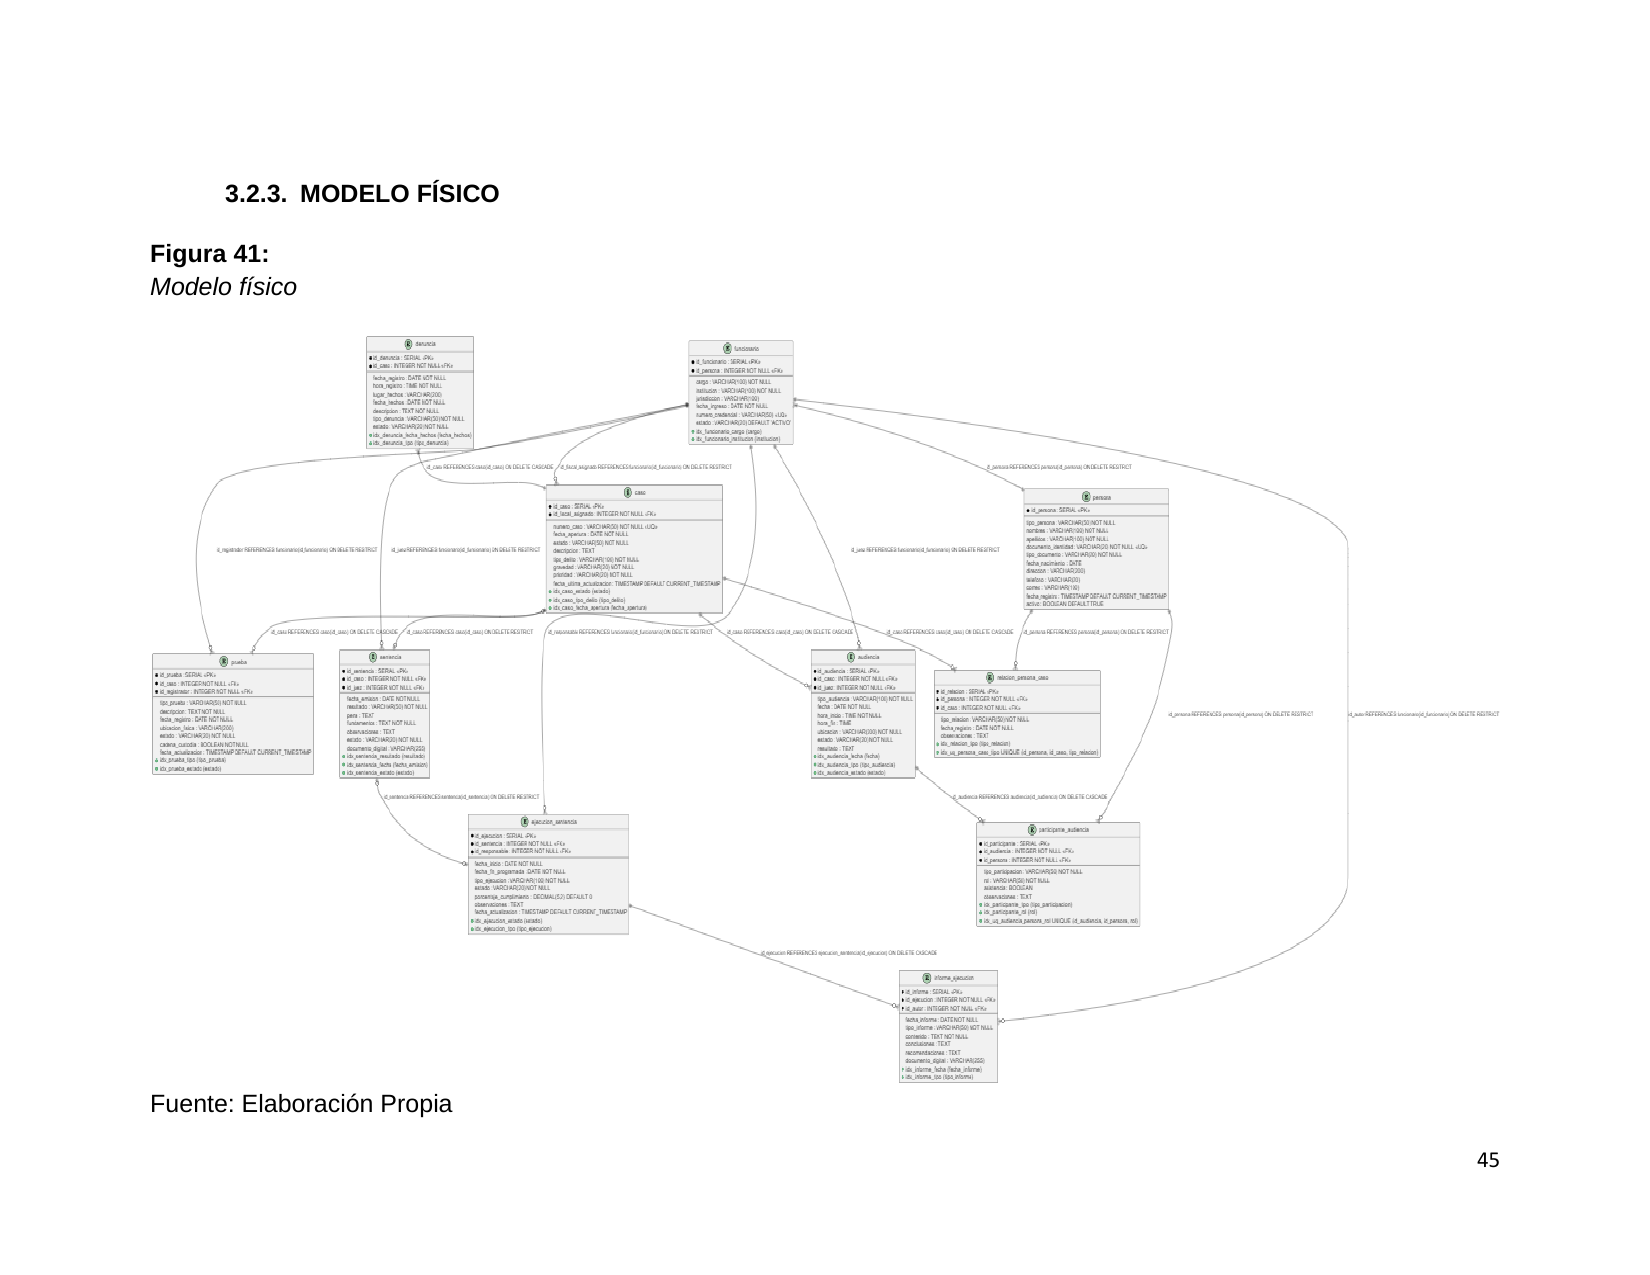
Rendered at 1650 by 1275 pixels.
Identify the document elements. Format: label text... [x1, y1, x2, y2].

subtitle MODELO FÍSICO [225, 179, 1500, 208]
text Fuente: Elaboración Propia [150, 1085, 1500, 1118]
text Figura 41: Modelo físico [150, 239, 1500, 301]
picture [150, 334, 1501, 1085]
